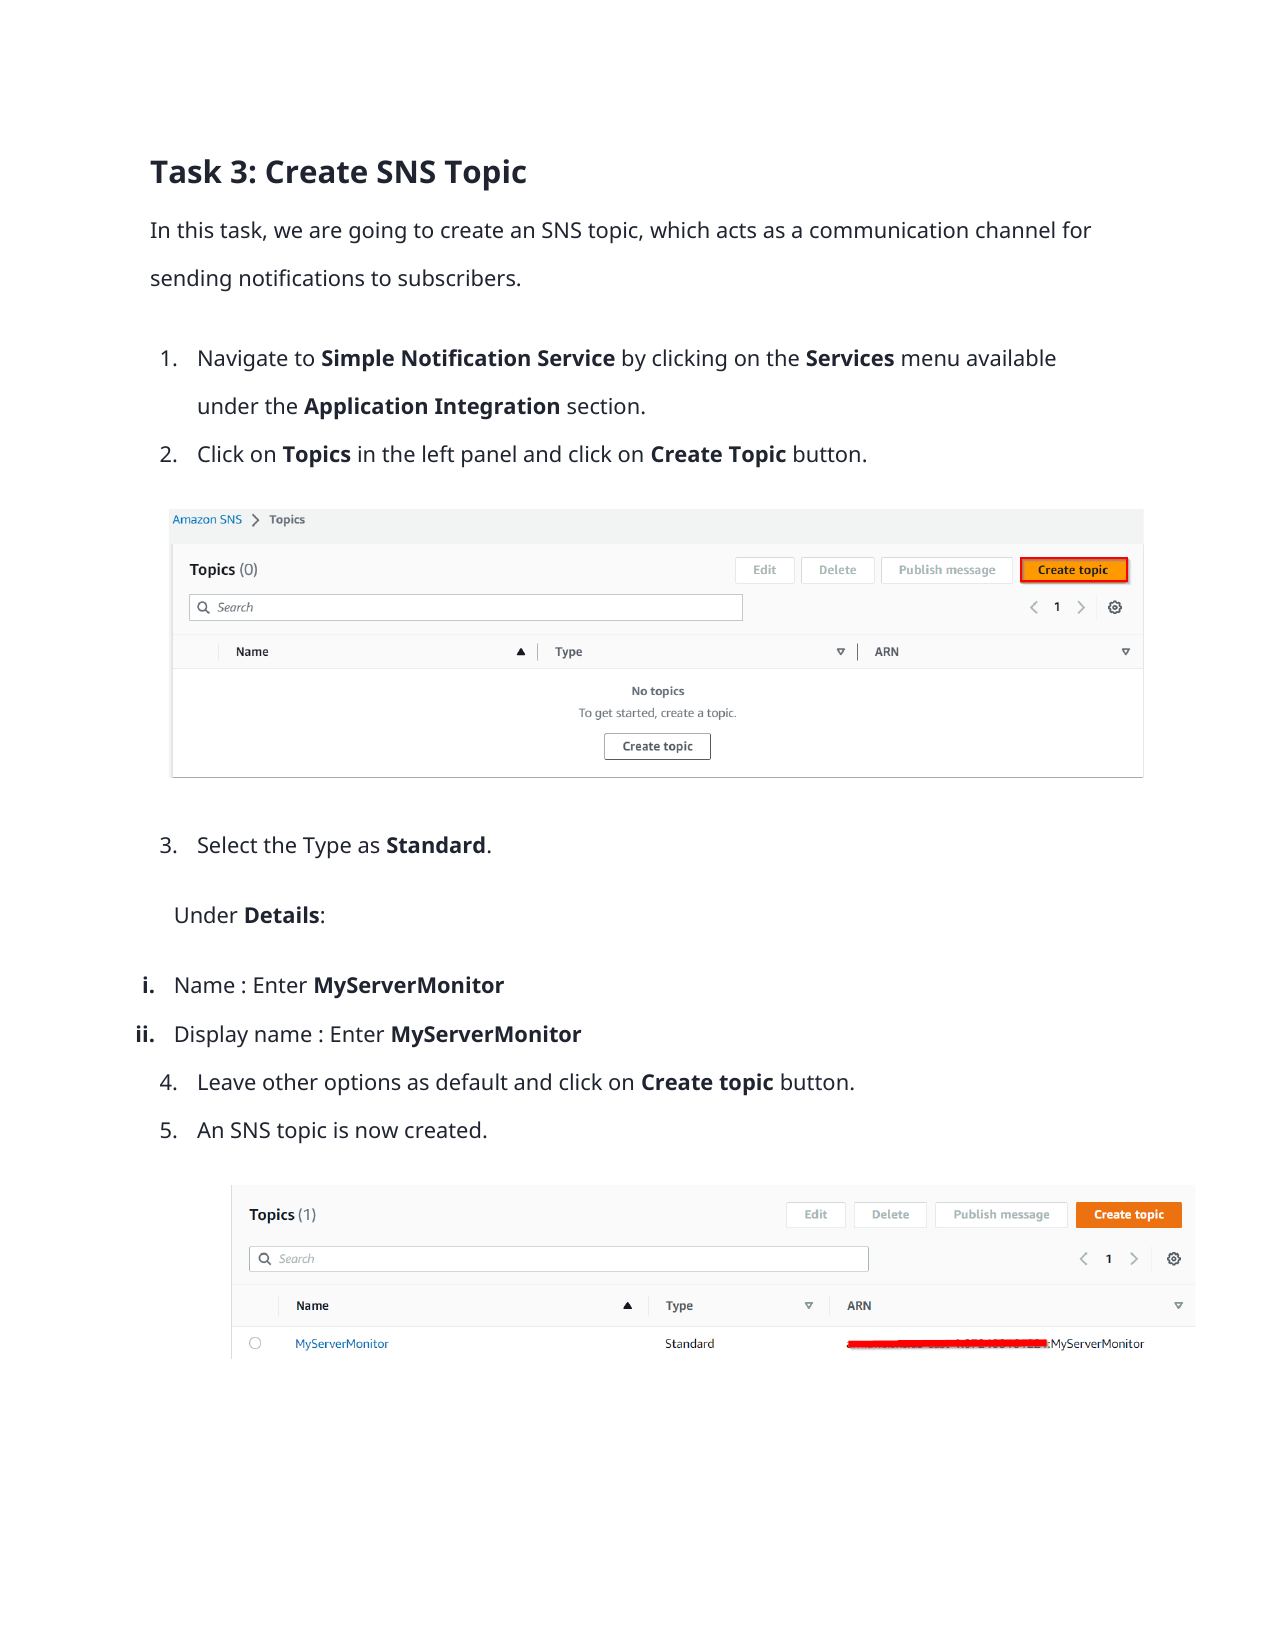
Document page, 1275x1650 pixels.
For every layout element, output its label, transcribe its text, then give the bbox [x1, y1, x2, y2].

list Click on Topics in the left panel and click on Create Topic button. [159, 439, 1078, 469]
list An SNS topic is now created. [159, 1115, 1078, 1145]
subtitle Task 3: Create SNS Topic [150, 150, 1125, 193]
text In this task, we are going to create an SNS topic, which acts as a communication channel for sending notifications to subscribers. [150, 215, 1125, 293]
list Leave other options as default and click on Create topic button. [159, 1067, 1078, 1097]
text Under Details: [173, 900, 1102, 930]
list Display name : Enter MyServerMonitor [155, 1019, 1102, 1048]
list Name : Enter MyServerMonitor [155, 971, 1102, 1000]
list Select the Type as Standard. [159, 830, 1078, 860]
list Navigate to Simple Notification Service by clicking on the Services menu available under the Application Integration section. [159, 343, 1078, 421]
